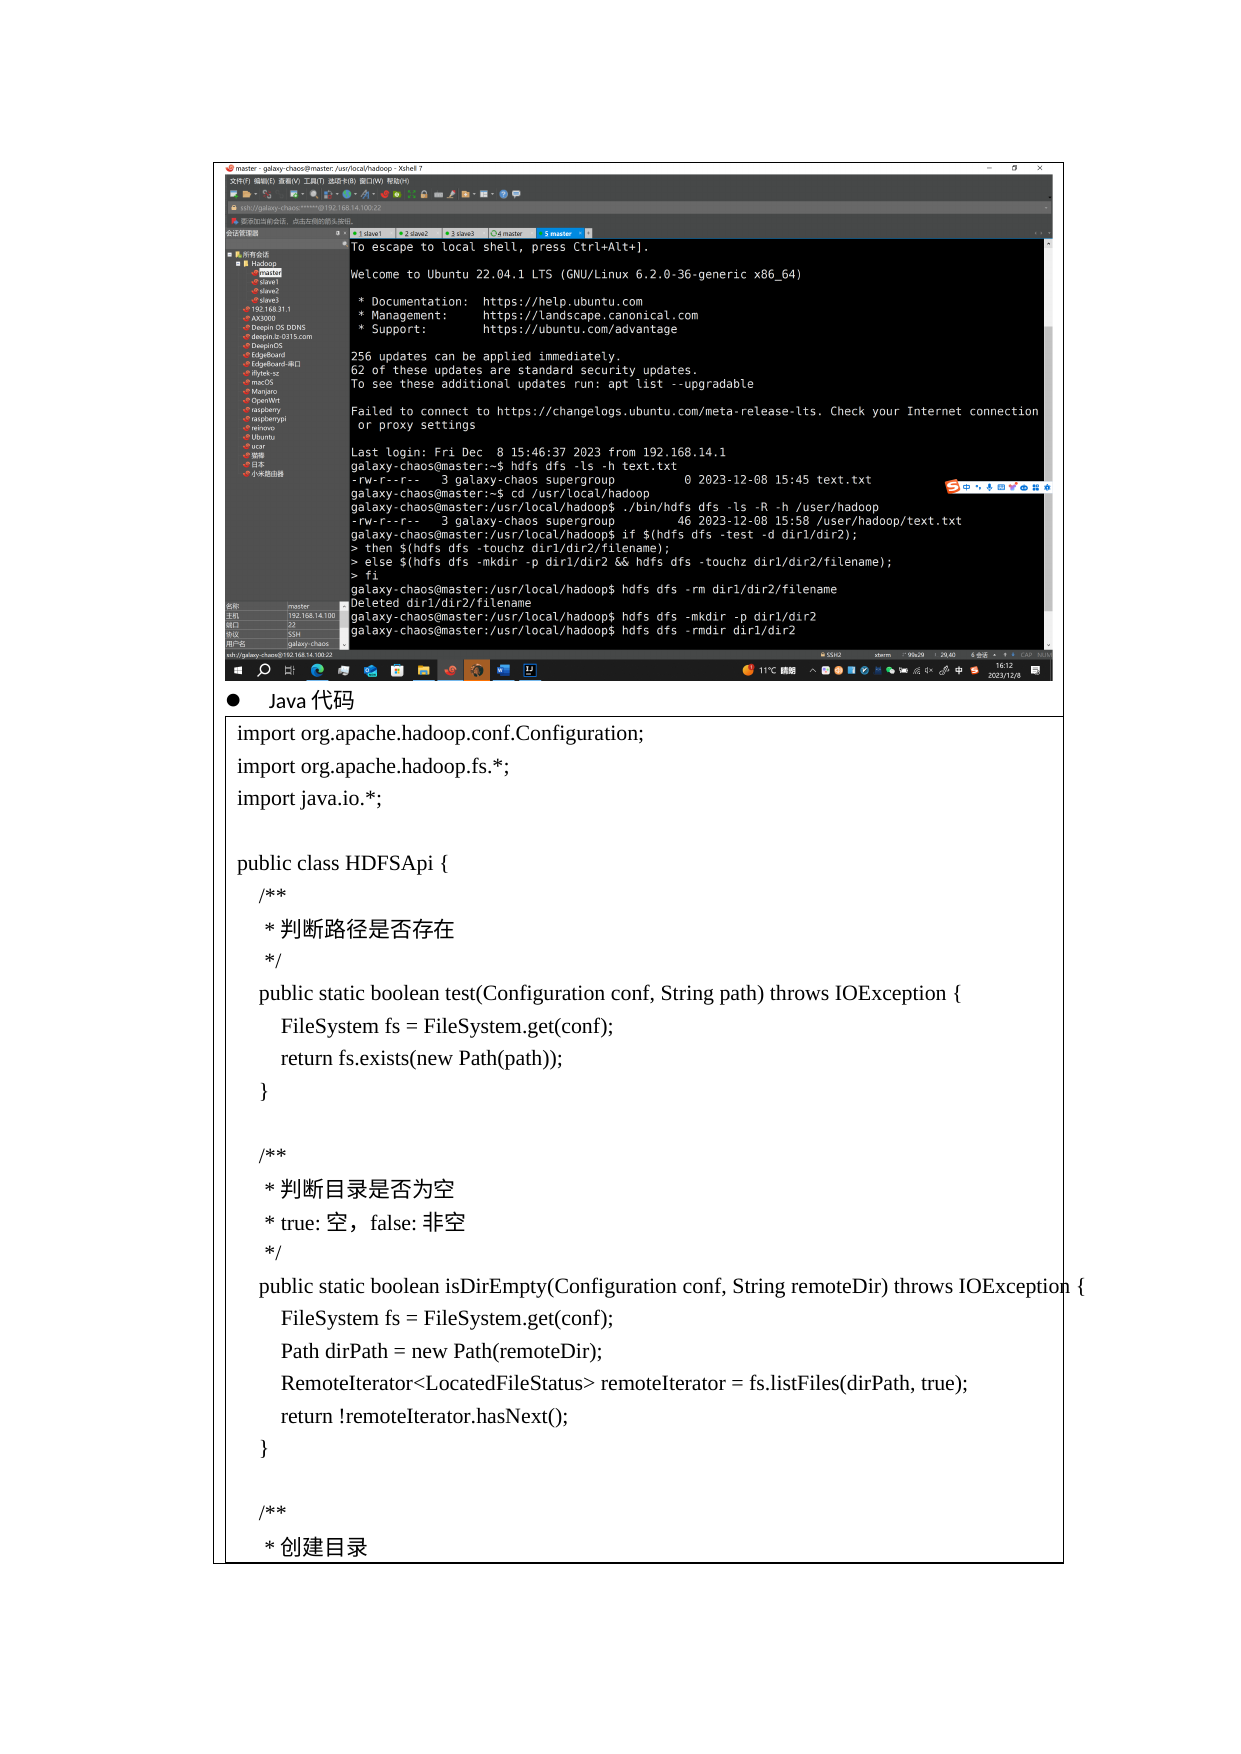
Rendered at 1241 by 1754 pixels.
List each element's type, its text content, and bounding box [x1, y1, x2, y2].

picture [225, 163, 1053, 681]
